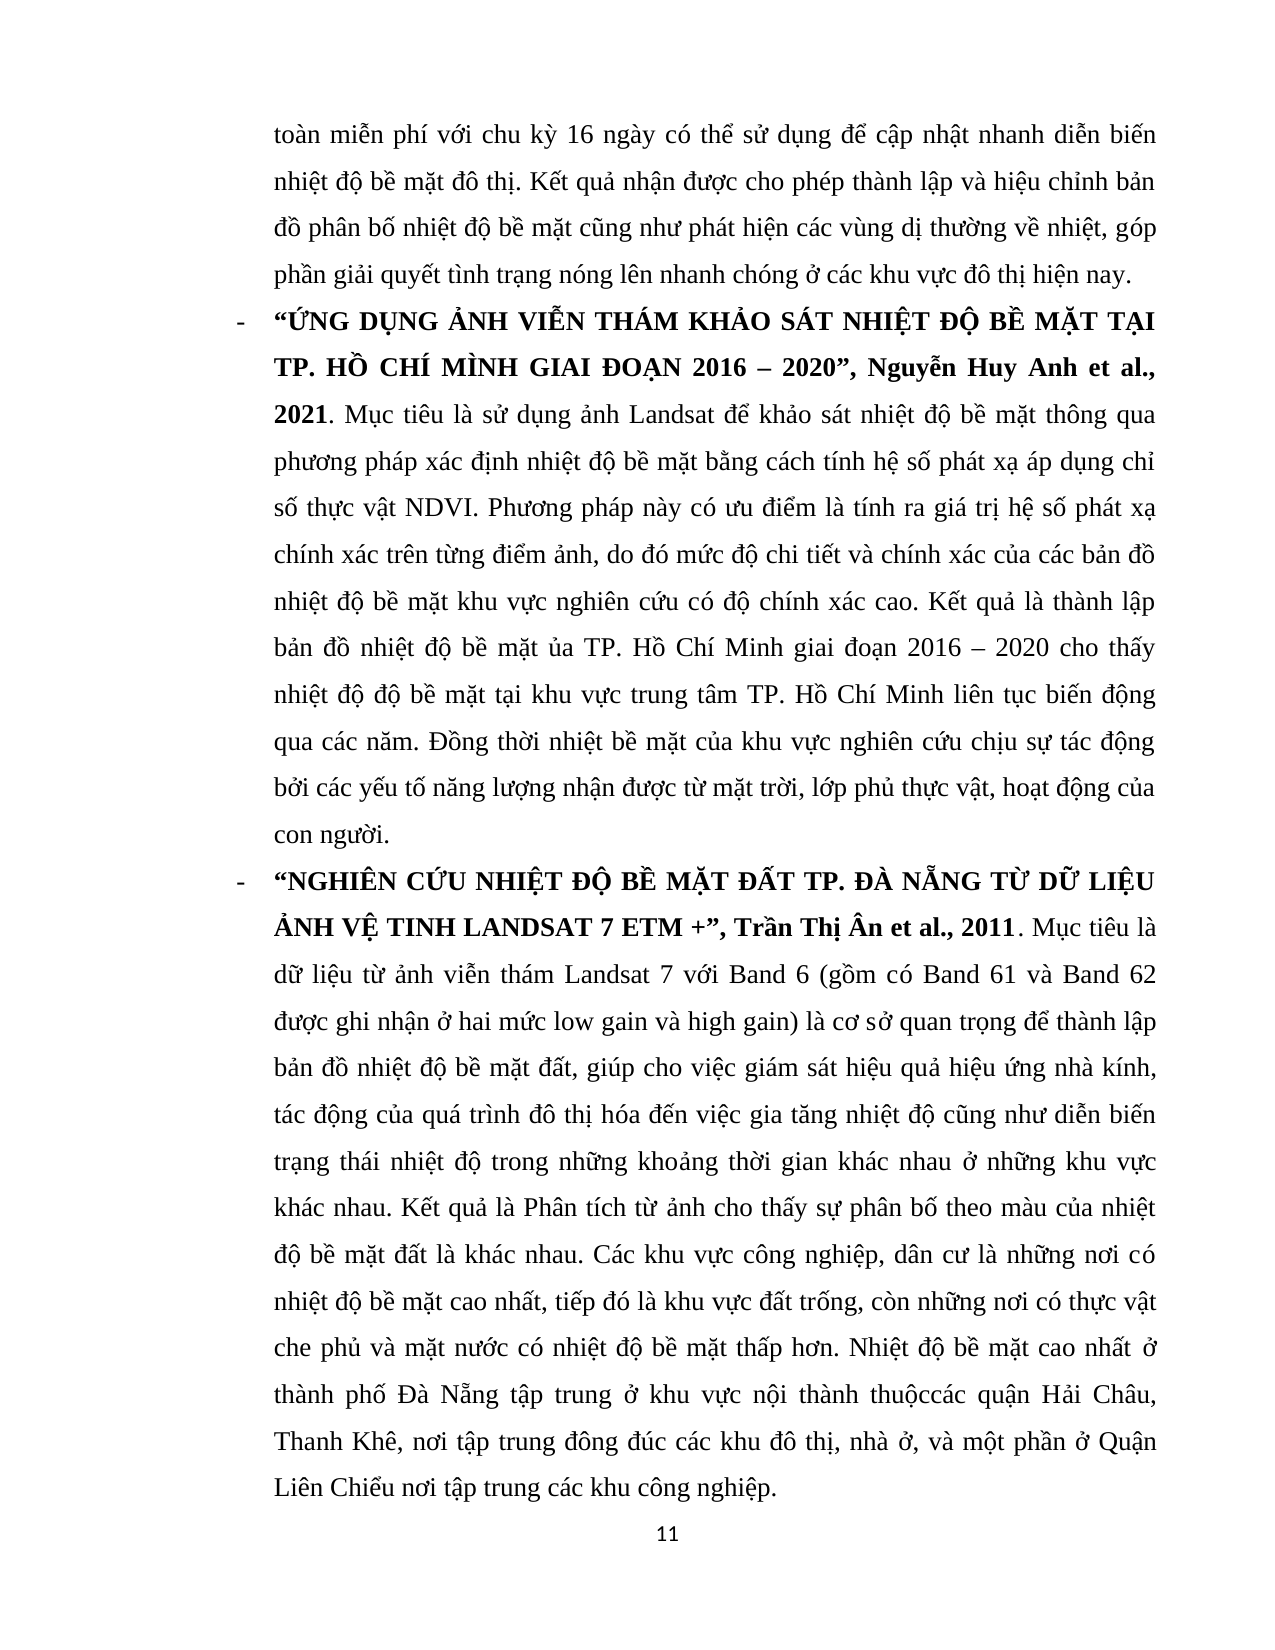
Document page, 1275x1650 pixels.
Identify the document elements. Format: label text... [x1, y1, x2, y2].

list “ỨNG DỤNG ẢNH VIỄN THÁM KHẢO SÁT NHIỆT ĐỘ BỀ MẶT TẠI TP. HỒ CHÍ MÌNH GIAI ĐOẠN 2016 – 2020”, Nguyễn Huy Anh et al., 2021. Mục tiêu là sử dụng ảnh Landsat để khảo sát nhiệt độ bề mặt thông qua phương pháp xác định nhiệt độ bề mặt bằng cách tính hệ số phát xạ áp dụng chỉ số thực vật NDVI. Phương pháp này có ưu điểm là tính ra giá trị hệ số phát xạ chính xác trên từng điểm ảnh, do đó mức độ chi tiết và chính xác của các bản đồ nhiệt độ bề mặt khu vực nghiên cứu có độ chính xác cao. Kết quả là thành lập bản đồ nhiệt độ bề mặt ủa TP. Hồ Chí Minh giai đoạn 2016 – 2020 cho thấy nhiệt độ độ bề mặt tại khu vực trung tâm TP. Hồ Chí Minh liên tục biến động qua các năm. Đồng thời nhiệt bề mặt của khu vực nghiên cứu chịu sự tác động bởi các yếu tố năng lượng nhận được từ mặt trời, lớp phủ thực vật, hoạt động của con người. [236, 305, 1157, 849]
list “NGHIÊN CỨU NHIỆT ĐỘ BỀ MẶT ĐẤT TP. ĐÀ NẴNG TỪ DỮ LIỆU ẢNH VỆ TINH LANDSAT 7 ETM +”, Trần Thị Ân et al., 2011. Mục tiêu là dữ liệu từ ảnh viễn thám Landsat 7 với Band 6 (gồm có Band 61 và Band 62 được ghi nhận ở hai mức low gain và high gain) là cơ sở quan trọng để thành lập bản đồ nhiệt độ bề mặt đất, giúp cho việc giám sát hiệu quả hiệu ứng nhà kính, tác động của quá trình đô thị hóa đến việc gia tăng nhiệt độ cũng như diễn biến trạng thái nhiệt độ trong những khoảng thời gian khác nhau ở những khu vực khác nhau. Kết quả là Phân tích từ ảnh cho thấy sự phân bố theo màu của nhiệt độ bề mặt đất là khác nhau. Các khu vực công nghiệp, dân cư là những nơi có nhiệt độ bề mặt cao nhất, tiếp đó là khu vực đất trống, còn những nơi có thực vật che phủ và mặt nước có nhiệt độ bề mặt thấp hơn. Nhiệt độ bề mặt cao nhất ở thành phố Đà Nẵng tập trung ở khu vực nội thành thuộccác quận Hải Châu, Thanh Khê, nơi tập trung đông đúc các khu đô thị, nhà ở, và một phần ở Quận Liên Chiểu nơi tập trung các khu công nghiệp. [236, 865, 1157, 1503]
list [236, 118, 1157, 289]
